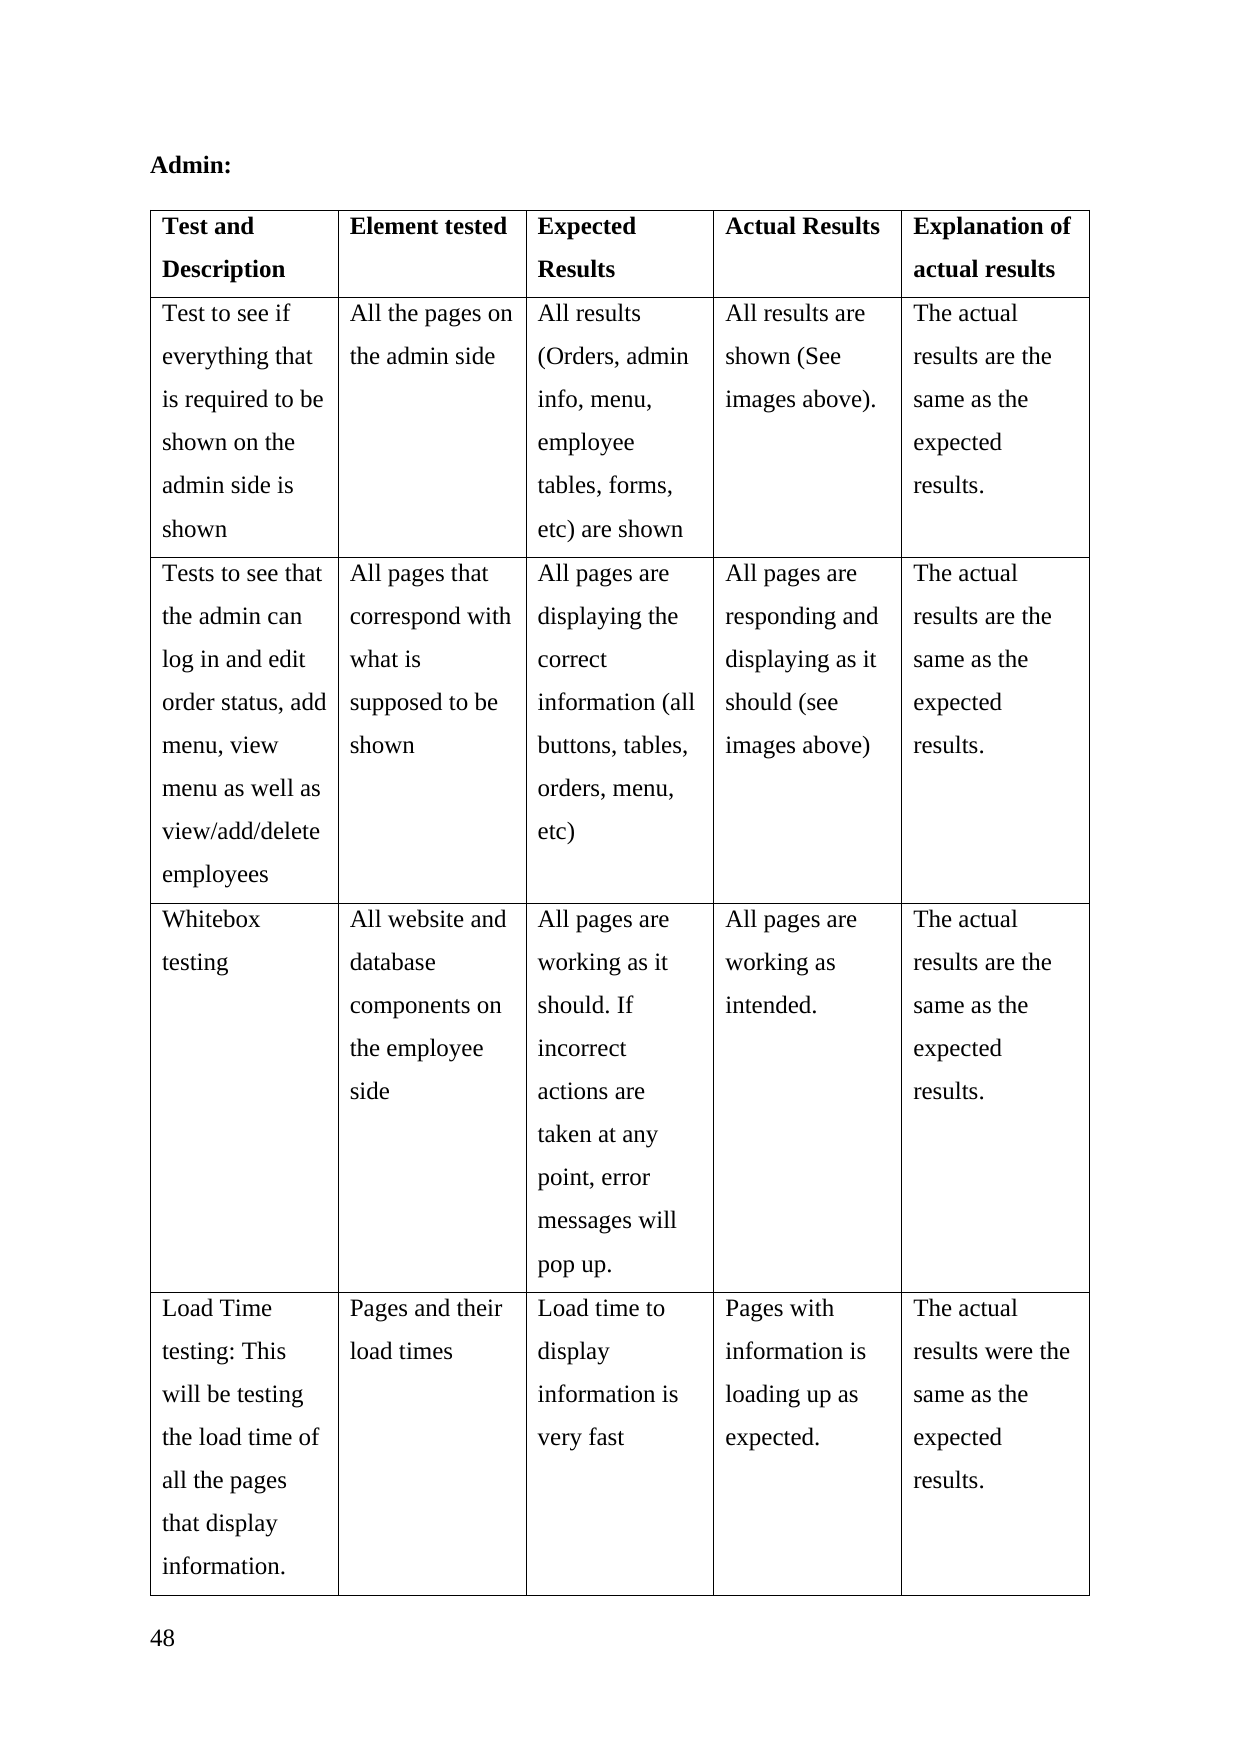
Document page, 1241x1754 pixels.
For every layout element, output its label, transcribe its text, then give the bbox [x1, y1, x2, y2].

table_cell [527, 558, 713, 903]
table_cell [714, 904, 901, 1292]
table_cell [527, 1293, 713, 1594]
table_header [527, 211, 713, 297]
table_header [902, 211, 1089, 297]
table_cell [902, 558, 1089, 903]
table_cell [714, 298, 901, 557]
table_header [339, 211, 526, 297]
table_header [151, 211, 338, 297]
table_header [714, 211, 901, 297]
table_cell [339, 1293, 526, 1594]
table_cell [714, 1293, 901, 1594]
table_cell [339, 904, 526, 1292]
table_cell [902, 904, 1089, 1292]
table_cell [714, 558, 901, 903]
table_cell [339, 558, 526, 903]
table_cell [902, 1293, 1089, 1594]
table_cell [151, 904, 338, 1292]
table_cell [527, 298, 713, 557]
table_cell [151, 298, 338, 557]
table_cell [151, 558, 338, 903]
text Admin: [150, 150, 1090, 179]
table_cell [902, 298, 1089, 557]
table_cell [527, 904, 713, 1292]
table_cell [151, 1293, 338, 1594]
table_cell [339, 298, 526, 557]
